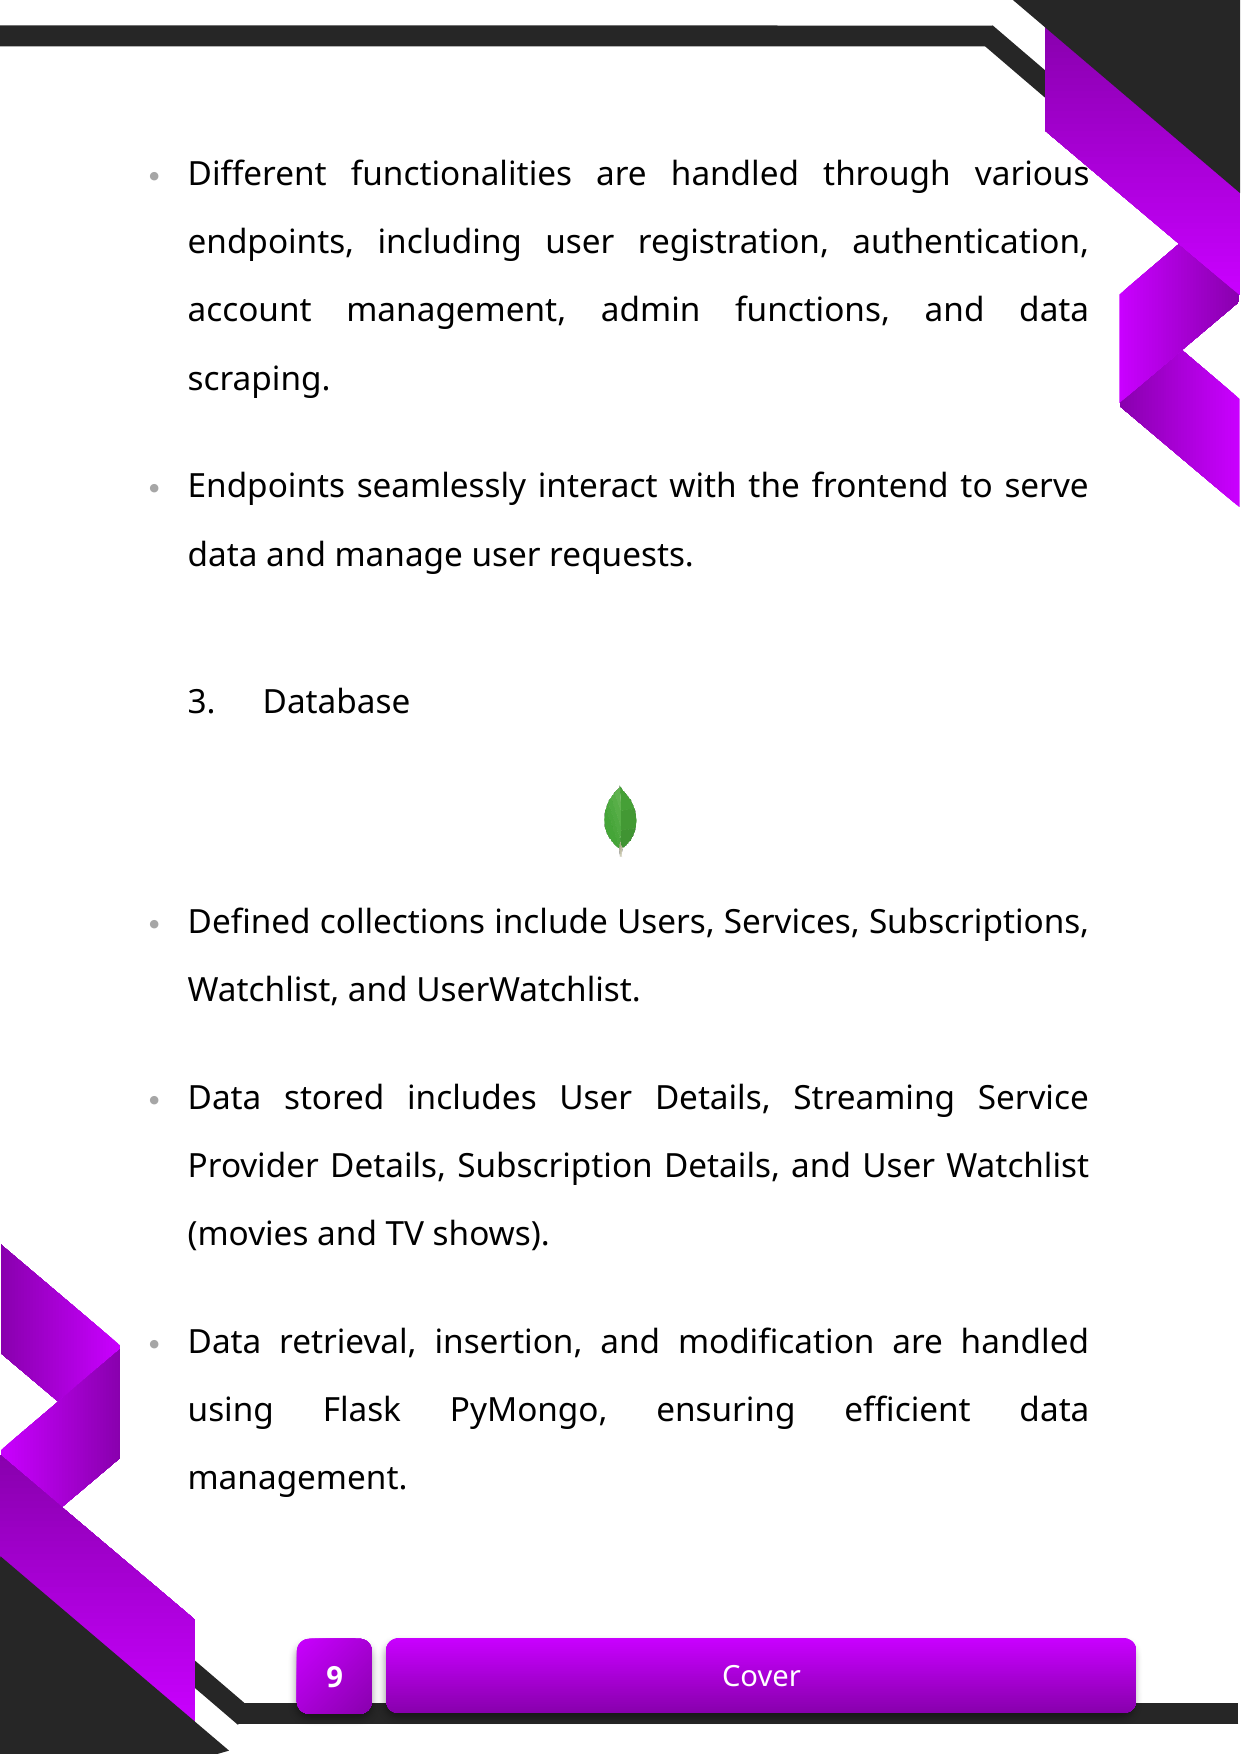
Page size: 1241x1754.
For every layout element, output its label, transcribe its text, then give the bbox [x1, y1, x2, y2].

list Different functionalities are handled through various endpoints, including user registration, authentication, account management, admin functions, and data scraping. [150, 150, 1090, 400]
list Defined collections include Users, Services, Subscriptions, Watchlist, and UserWatchlist. [150, 898, 1090, 1011]
list Endpoints seamlessly interact with the frontend to serve data and manage user requests. [150, 462, 1090, 576]
list Database [187, 678, 1090, 723]
list Data stored includes User Details, Streaming Service Provider Details, Subscription Details, and User Watchlist (movies and TV shows). [150, 1074, 1090, 1255]
list Data retrieval, insertion, and modification are handled using Flask PyMongo, ensuring efficient data management. [150, 1318, 1090, 1499]
picture [582, 783, 658, 859]
